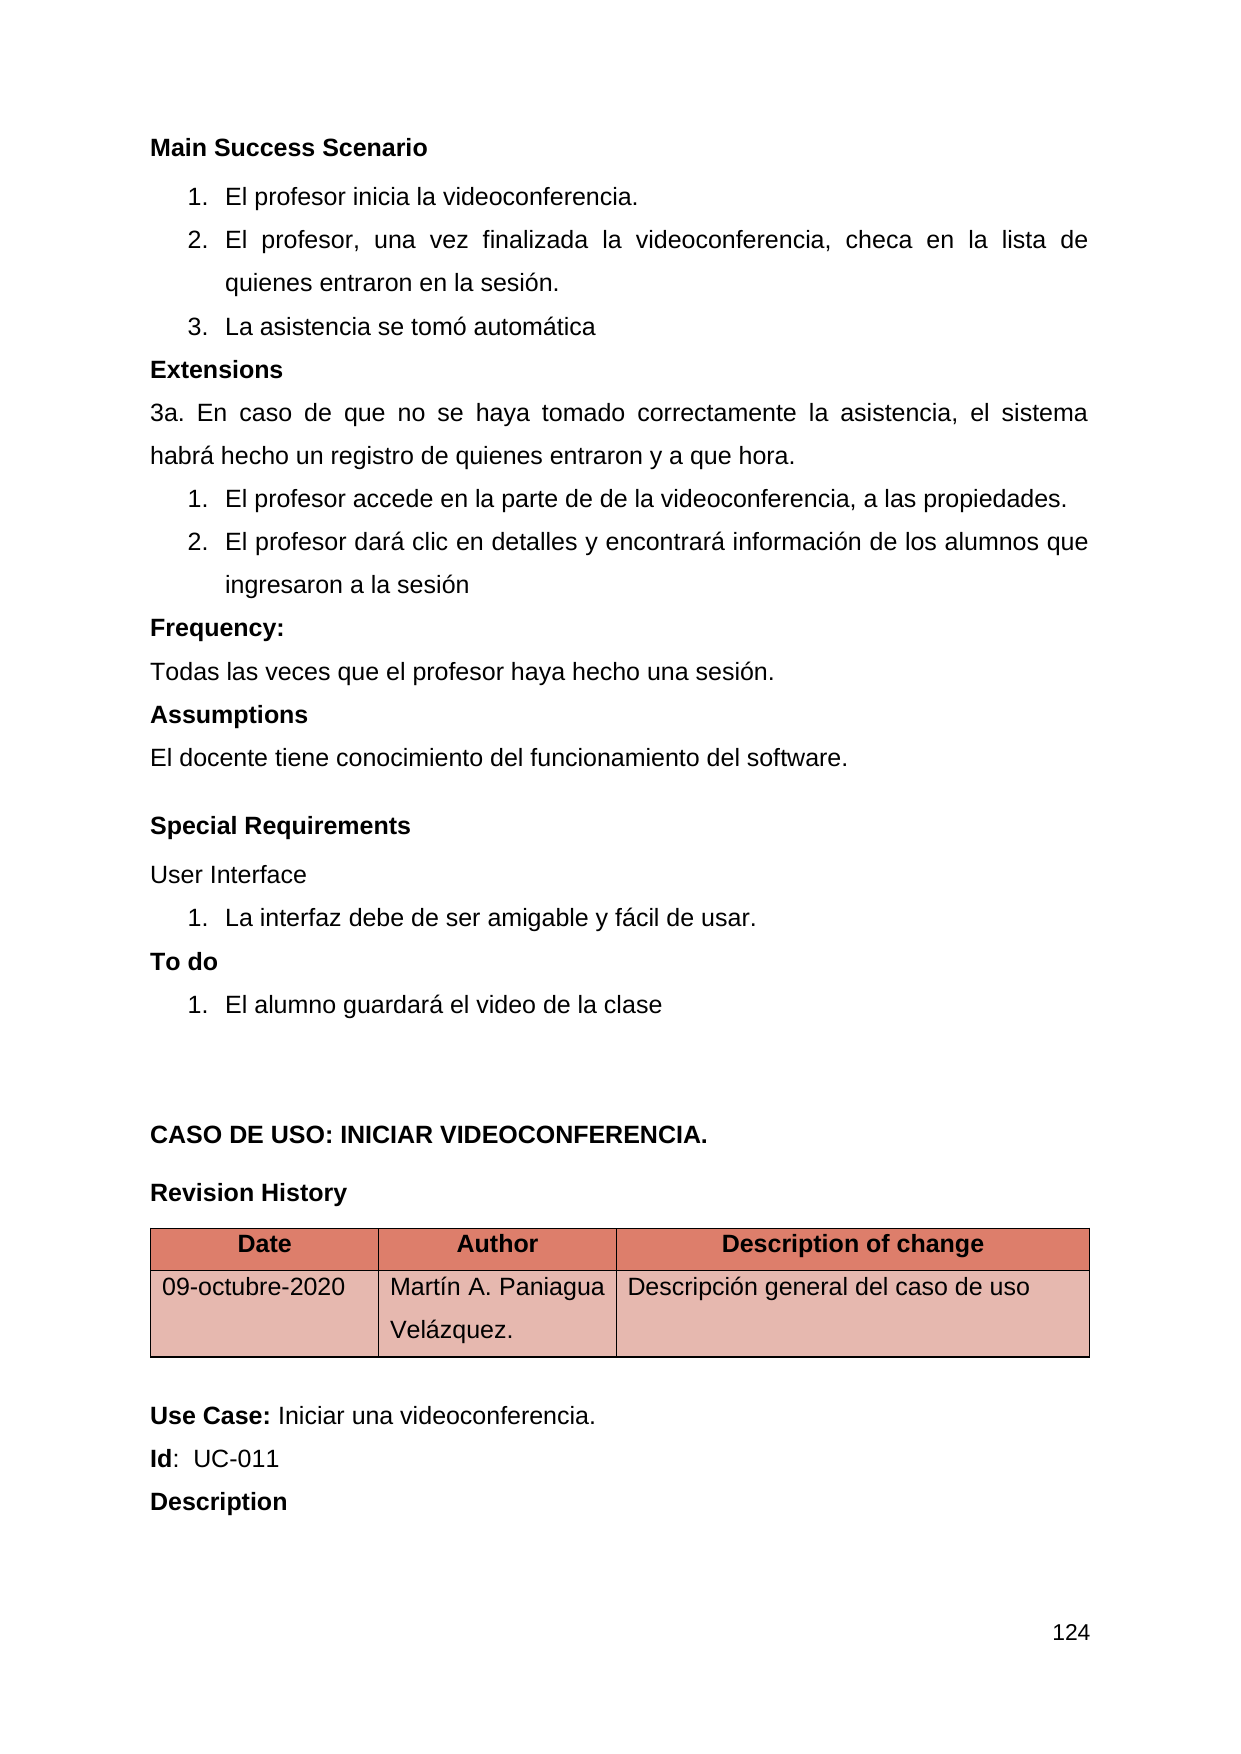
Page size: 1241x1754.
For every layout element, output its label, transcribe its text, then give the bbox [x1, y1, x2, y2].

list El profesor inicia la videoconferencia. [187, 182, 1090, 211]
text 3a. En caso de que no se haya tomado correctamente la asistencia, el sistema habrá hecho un registro de quienes entraron y a que hora. [150, 398, 1090, 470]
list La interfaz debe de ser amigable y fácil de usar. [187, 903, 1090, 932]
list El profesor, una vez finalizada la videoconferencia, checa en la lista de quienes entraron en la sesión. [187, 225, 1090, 297]
text Frequency: [150, 613, 1090, 642]
list La asistencia se tomó automática [187, 312, 1090, 340]
text User Interface [150, 860, 1090, 889]
text Id: UC-011 [150, 1444, 1090, 1472]
list El profesor dará clic en detalles y encontrará información de los alumnos que ingresaron a la sesión [187, 527, 1090, 599]
text To do [150, 947, 1090, 975]
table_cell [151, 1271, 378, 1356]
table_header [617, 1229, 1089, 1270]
text Extensions [150, 355, 1090, 383]
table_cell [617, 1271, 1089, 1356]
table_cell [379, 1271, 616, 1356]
text El docente tiene conocimiento del funcionamiento del software. [150, 743, 1090, 772]
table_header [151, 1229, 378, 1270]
text Todas las veces que el profesor haya hecho una sesión. [150, 657, 1090, 685]
text Main Success Scenario [150, 133, 1090, 162]
text Special Requirements [150, 811, 1090, 840]
text Assumptions [150, 700, 1090, 728]
list El alumno guardará el video de la clase [187, 990, 1090, 1018]
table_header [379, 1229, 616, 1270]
text Revision History [150, 1178, 1090, 1207]
text Use Case: Iniciar una videoconferencia. [150, 1401, 1090, 1429]
list El profesor accede en la parte de de la videoconferencia, a las propiedades. [187, 484, 1090, 513]
text Description [150, 1487, 1090, 1516]
text CASO DE USO: INICIAR VIDEOCONFERENCIA. [150, 1120, 1090, 1149]
